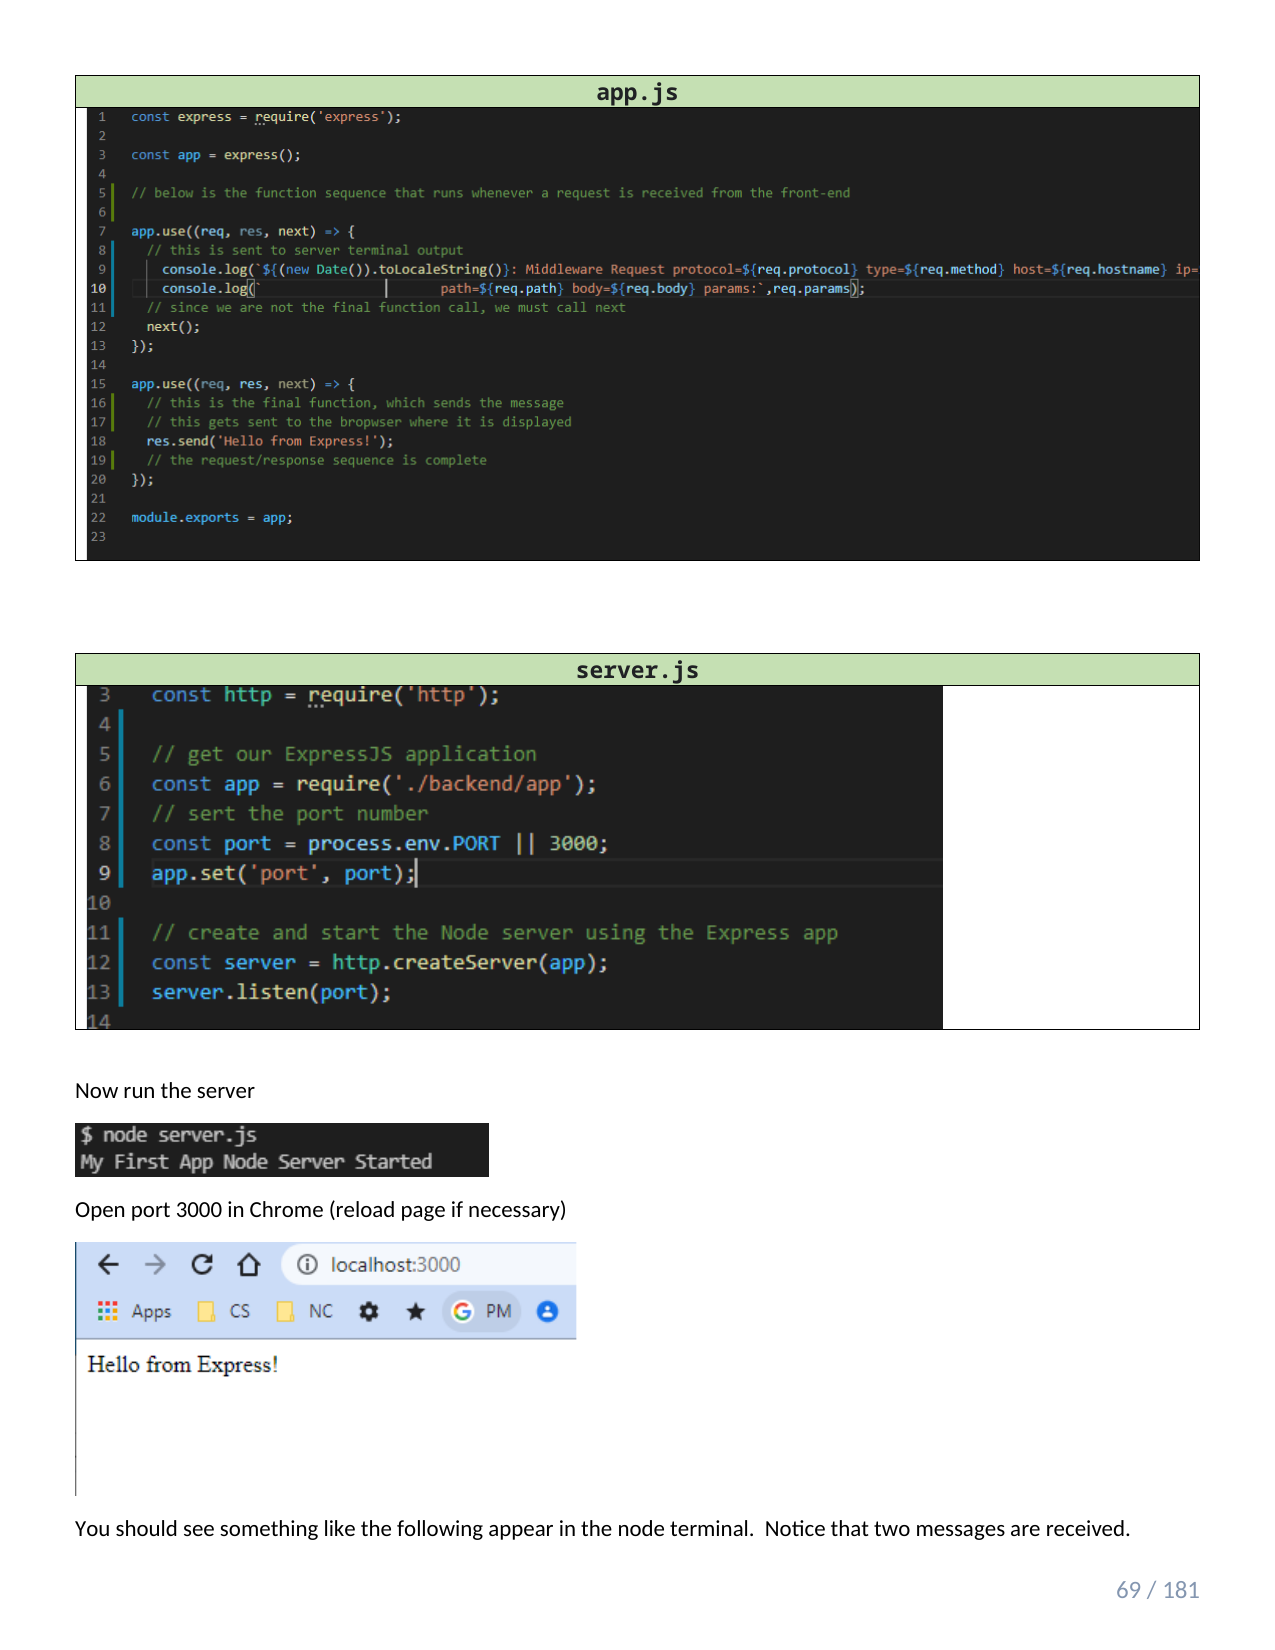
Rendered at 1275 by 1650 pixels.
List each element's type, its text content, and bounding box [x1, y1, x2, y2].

picture [86, 686, 943, 1029]
table_header app.js [76, 76, 1199, 107]
picture [75, 1123, 489, 1177]
text Now run the server [75, 1076, 1200, 1104]
picture [86, 108, 1200, 560]
text Open port 3000 in Chrome (reload page if necessary) [75, 1195, 1200, 1223]
table_header server.js [76, 654, 1199, 685]
picture [75, 1242, 577, 1496]
text You should see something like the following appear in the node terminal. Notice that two messages are received. [75, 1514, 1200, 1542]
table_cell [943, 686, 1199, 1028]
table_cell [76, 686, 86, 1028]
table_cell [76, 108, 86, 560]
